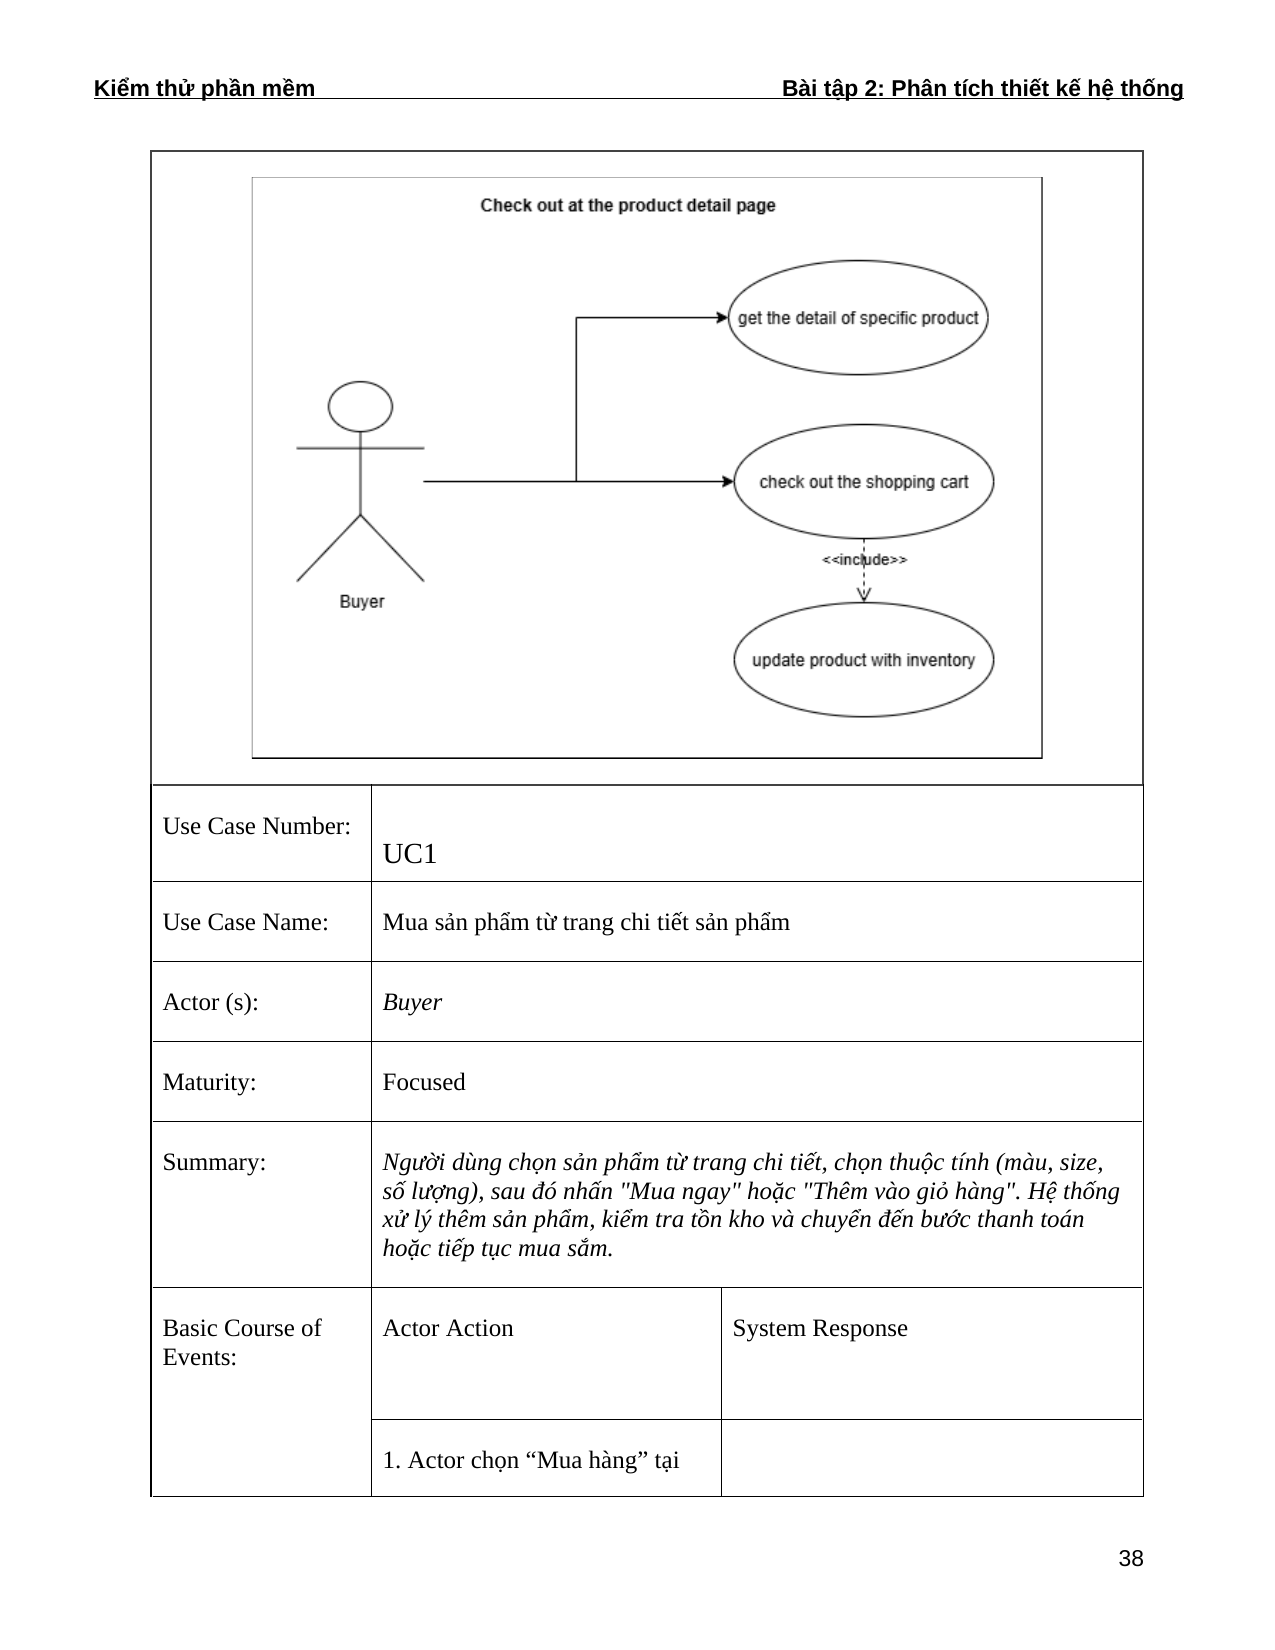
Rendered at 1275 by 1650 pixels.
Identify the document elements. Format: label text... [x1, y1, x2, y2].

table_cell Use Case Name: [152, 882, 371, 961]
table_cell Summary: [152, 1122, 371, 1287]
table_cell Actor Action [372, 1288, 721, 1418]
table_cell Mua sản phẩm từ trang chi tiết sản phẩm [372, 881, 1143, 961]
table_cell [722, 1419, 1143, 1496]
picture [251, 177, 1043, 759]
table_cell System Response [722, 1287, 1143, 1418]
table_cell Maturity: [152, 1042, 371, 1121]
table_cell Actor (s): [152, 962, 371, 1041]
table_cell Buyer [372, 961, 1143, 1041]
table_cell UC1 [372, 786, 1143, 881]
table_cell Focused [372, 1041, 1143, 1121]
table_header [152, 152, 1142, 784]
table_cell Người dùng chọn sản phẩm từ trang chi tiết, chọn thuộc tính (màu, size, số lượng), sau đó nhấn "Mua ngay" hoặc "Thêm vào giỏ hàng". Hệ thống xử lý thêm sản phẩm, kiểm tra tồn kho và chuyển đến bước thanh toán hoặc tiếp tục mua sắm. [372, 1121, 1143, 1287]
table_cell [372, 1420, 721, 1496]
table_cell Use Case Number: [152, 785, 371, 881]
table_cell Basic Course of Events: [152, 1288, 371, 1496]
